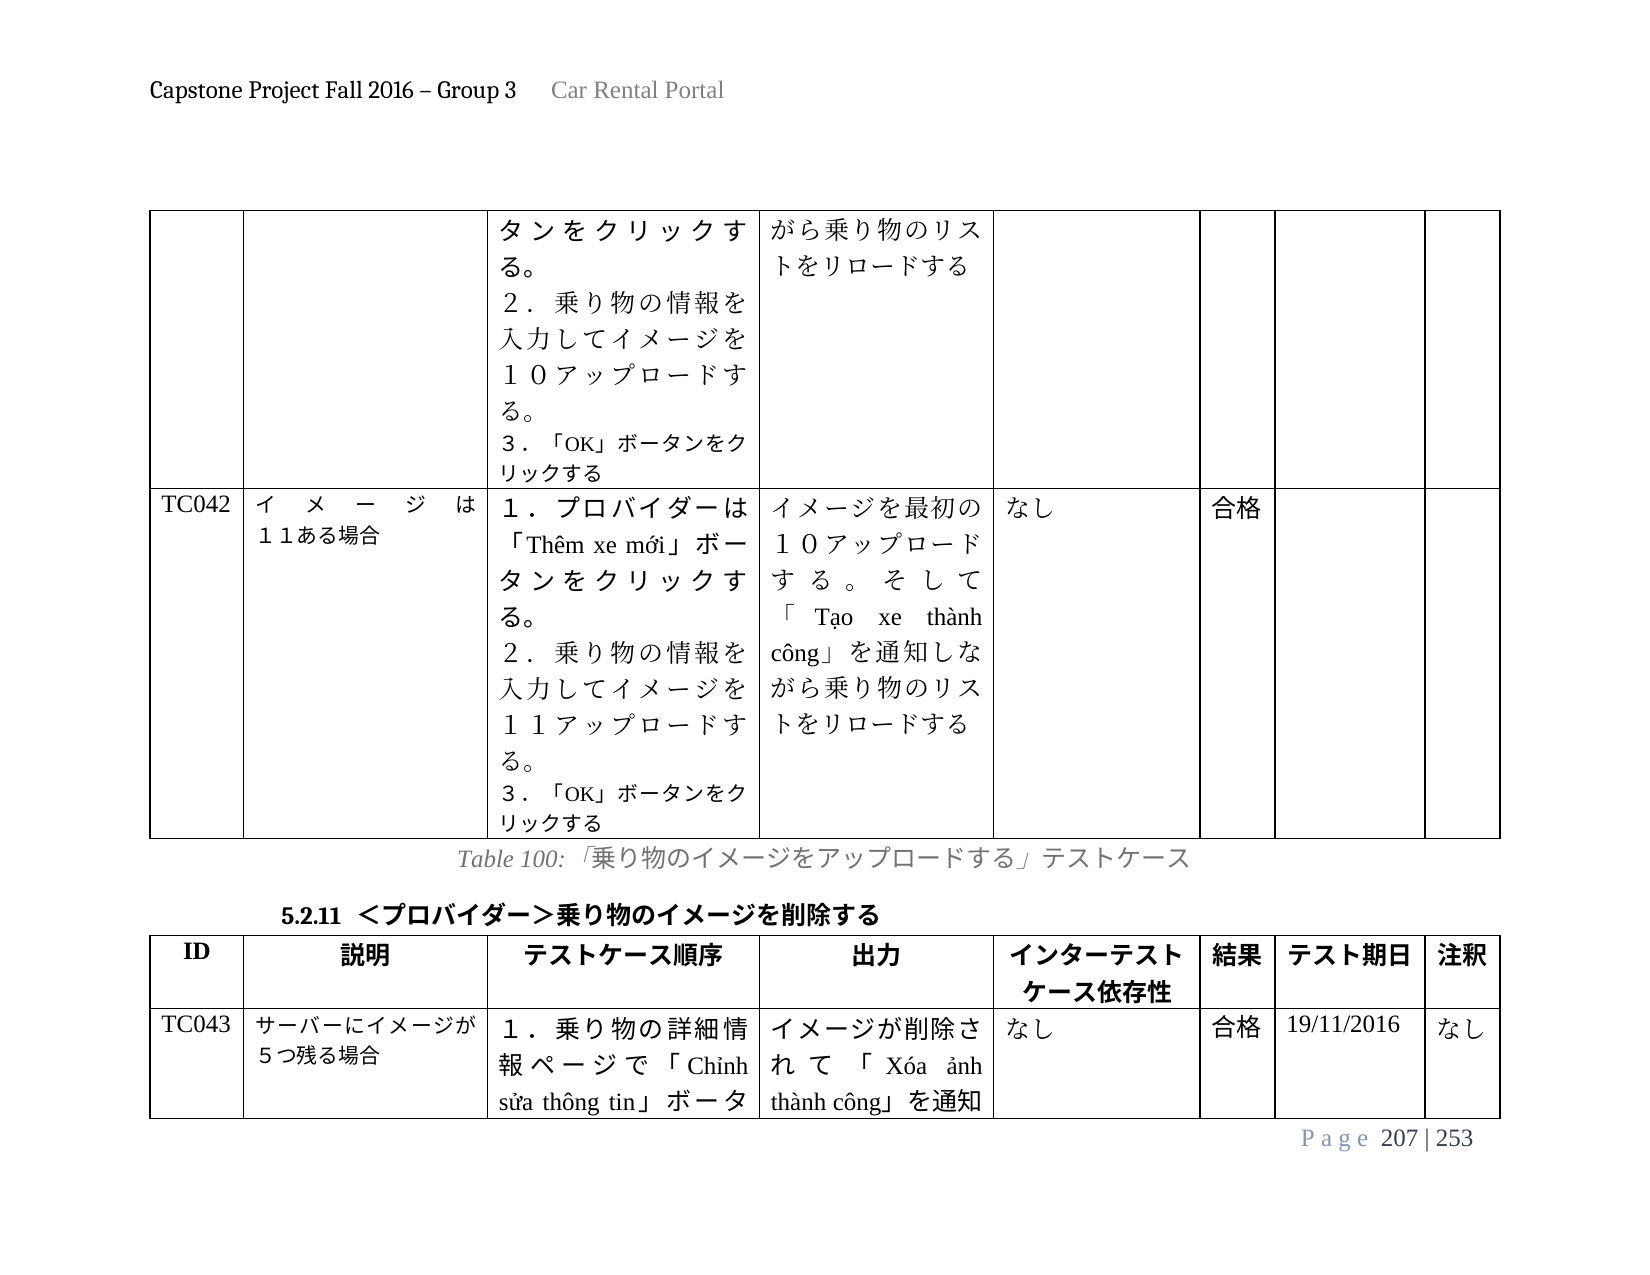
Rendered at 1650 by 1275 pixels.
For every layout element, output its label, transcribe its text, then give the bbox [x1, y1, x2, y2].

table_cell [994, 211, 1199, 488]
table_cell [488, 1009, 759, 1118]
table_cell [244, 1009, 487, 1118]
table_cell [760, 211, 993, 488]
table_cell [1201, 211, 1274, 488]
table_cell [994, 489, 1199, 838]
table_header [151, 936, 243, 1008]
text Table 100:「乗り物のイメージをアップロードする」テストケース [150, 839, 1500, 875]
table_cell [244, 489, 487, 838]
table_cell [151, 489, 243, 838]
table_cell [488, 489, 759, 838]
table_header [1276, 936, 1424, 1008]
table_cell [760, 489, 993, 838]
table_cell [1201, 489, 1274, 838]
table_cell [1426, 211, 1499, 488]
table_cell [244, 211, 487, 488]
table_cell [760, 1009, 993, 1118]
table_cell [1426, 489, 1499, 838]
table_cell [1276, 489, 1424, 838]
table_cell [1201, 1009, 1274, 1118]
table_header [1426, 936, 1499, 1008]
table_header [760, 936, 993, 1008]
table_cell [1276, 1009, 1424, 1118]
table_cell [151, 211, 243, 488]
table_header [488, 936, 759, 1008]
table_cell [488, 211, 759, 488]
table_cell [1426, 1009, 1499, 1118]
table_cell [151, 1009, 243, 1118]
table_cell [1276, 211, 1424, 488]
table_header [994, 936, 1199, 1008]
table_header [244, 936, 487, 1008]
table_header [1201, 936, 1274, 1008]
subtitle ＜プロバイダー＞乗り物のイメージを削除する [281, 896, 1500, 932]
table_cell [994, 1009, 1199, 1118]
